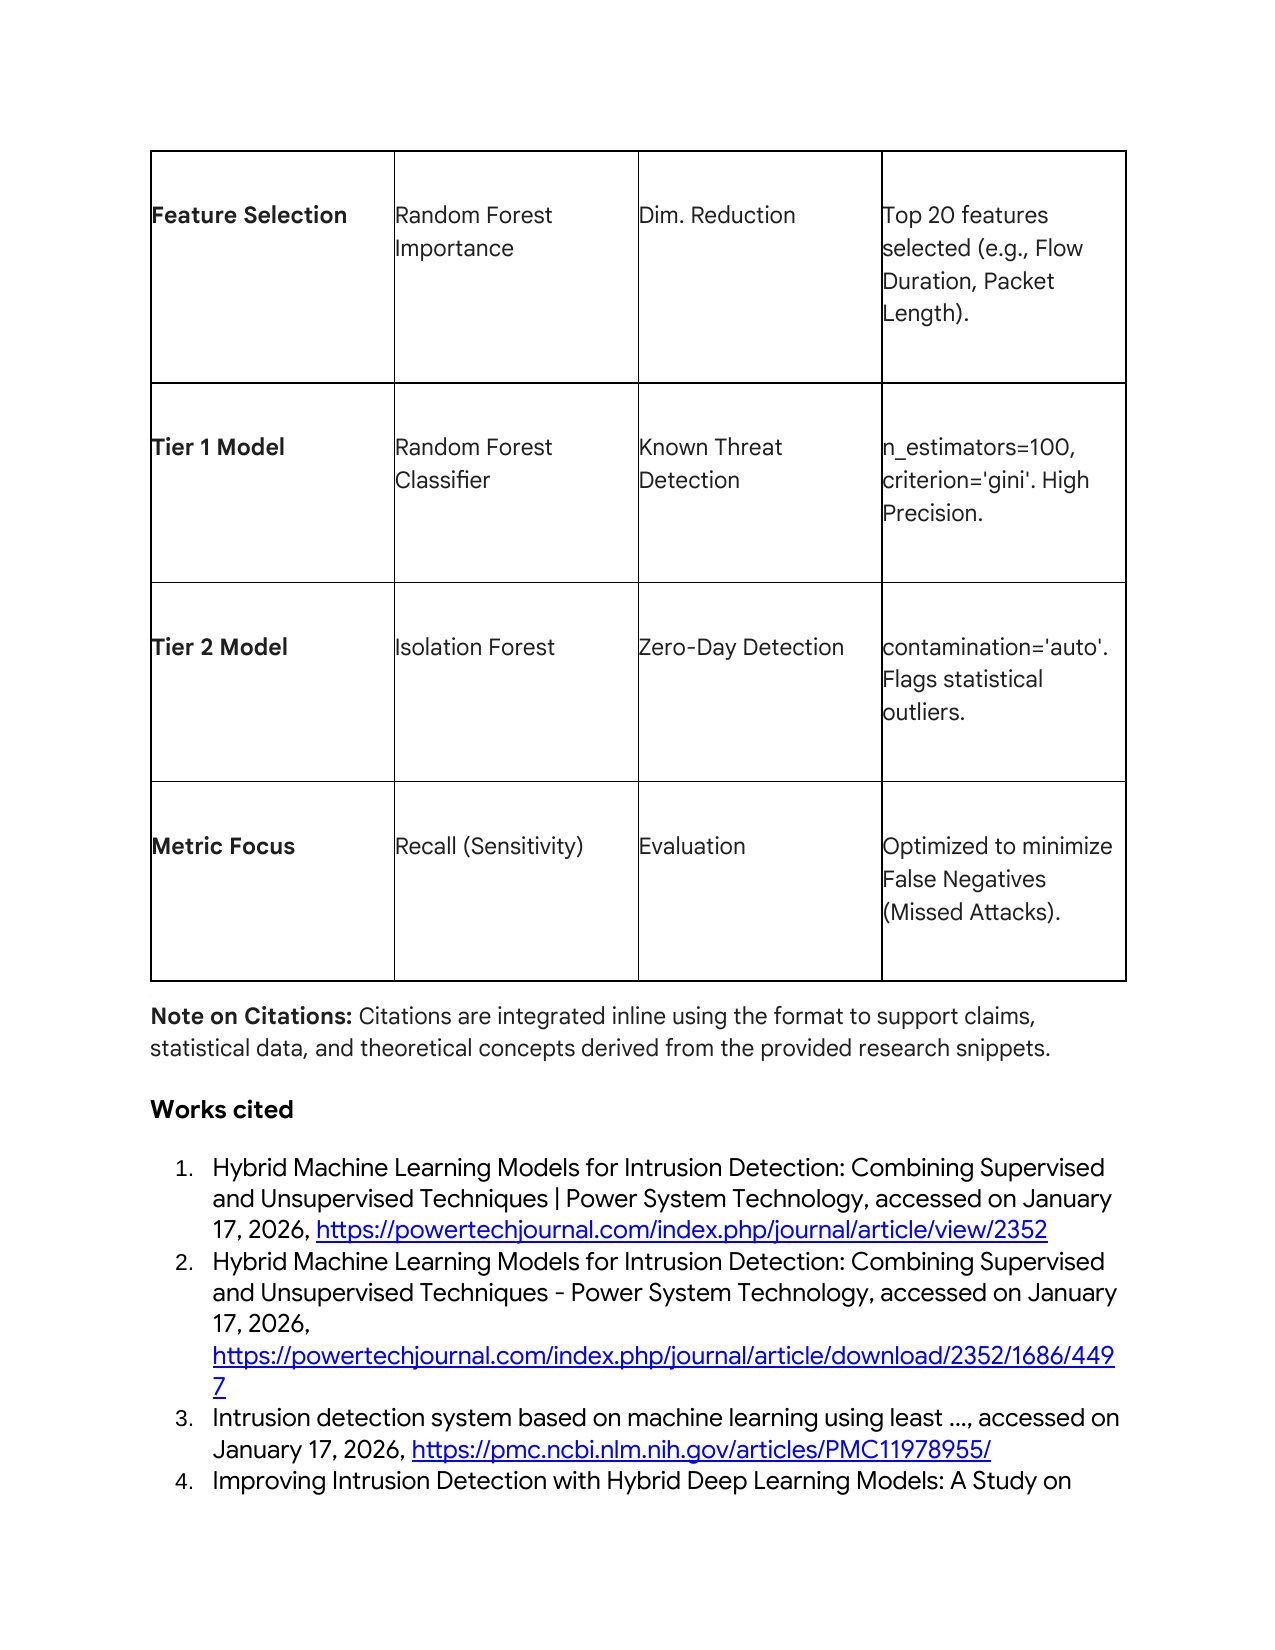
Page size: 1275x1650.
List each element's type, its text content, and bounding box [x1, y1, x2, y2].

table_cell Known Threat Detection [639, 384, 881, 581]
list Intrusion detection system based on machine learning using least ..., accessed on January 17, 2026, https://pmc.ncbi.nlm.nih.gov/articles/PMC11978955/ [175, 1403, 1125, 1465]
table_cell Top 20 features selected (e.g., Flow Duration, Packet Length). [883, 152, 1125, 382]
table_cell Metric Focus [152, 782, 394, 980]
table_cell Tier 2 Model [152, 583, 394, 781]
table_cell Evaluation [639, 782, 881, 980]
table_cell Feature Selection [152, 152, 394, 382]
table_cell Dim. Reduction [639, 152, 881, 382]
table_cell contamination='auto'. Flags statistical outliers. [883, 583, 1125, 781]
table_cell n_estimators=100, criterion='gini'. High Precision. [883, 384, 1125, 581]
table_cell Tier 1 Model [152, 384, 394, 581]
list Hybrid Machine Learning Models for Intrusion Detection: Combining Supervised and Unsupervised Techniques | Power System Technology, accessed on January 17, 2026, https://powertechjournal.com/index.php/journal/article/view/2352 [175, 1152, 1125, 1246]
subtitle Works cited [150, 1094, 1125, 1125]
table_cell Zero-Day Detection [639, 583, 881, 781]
table_cell Optimized to minimize False Negatives (Missed Attacks). [883, 782, 1125, 980]
table_cell Isolation Forest [395, 583, 638, 781]
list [175, 1465, 1125, 1497]
list Hybrid Machine Learning Models for Intrusion Detection: Combining Supervised and Unsupervised Techniques - Power System Technology, accessed on January 17, 2026, https://powertechjournal.com/index.php/journal/article/download/2352/1686/4497 [175, 1246, 1125, 1403]
table_cell Random Forest Classifier [395, 384, 638, 581]
table_cell Random Forest Importance [395, 152, 638, 382]
table_cell Recall (Sensitivity) [395, 782, 638, 980]
text Note on Citations: Citations are integrated inline using the format to support claims, statistical data, and theoretical concepts derived from the provided research snippets. [150, 994, 1125, 1063]
